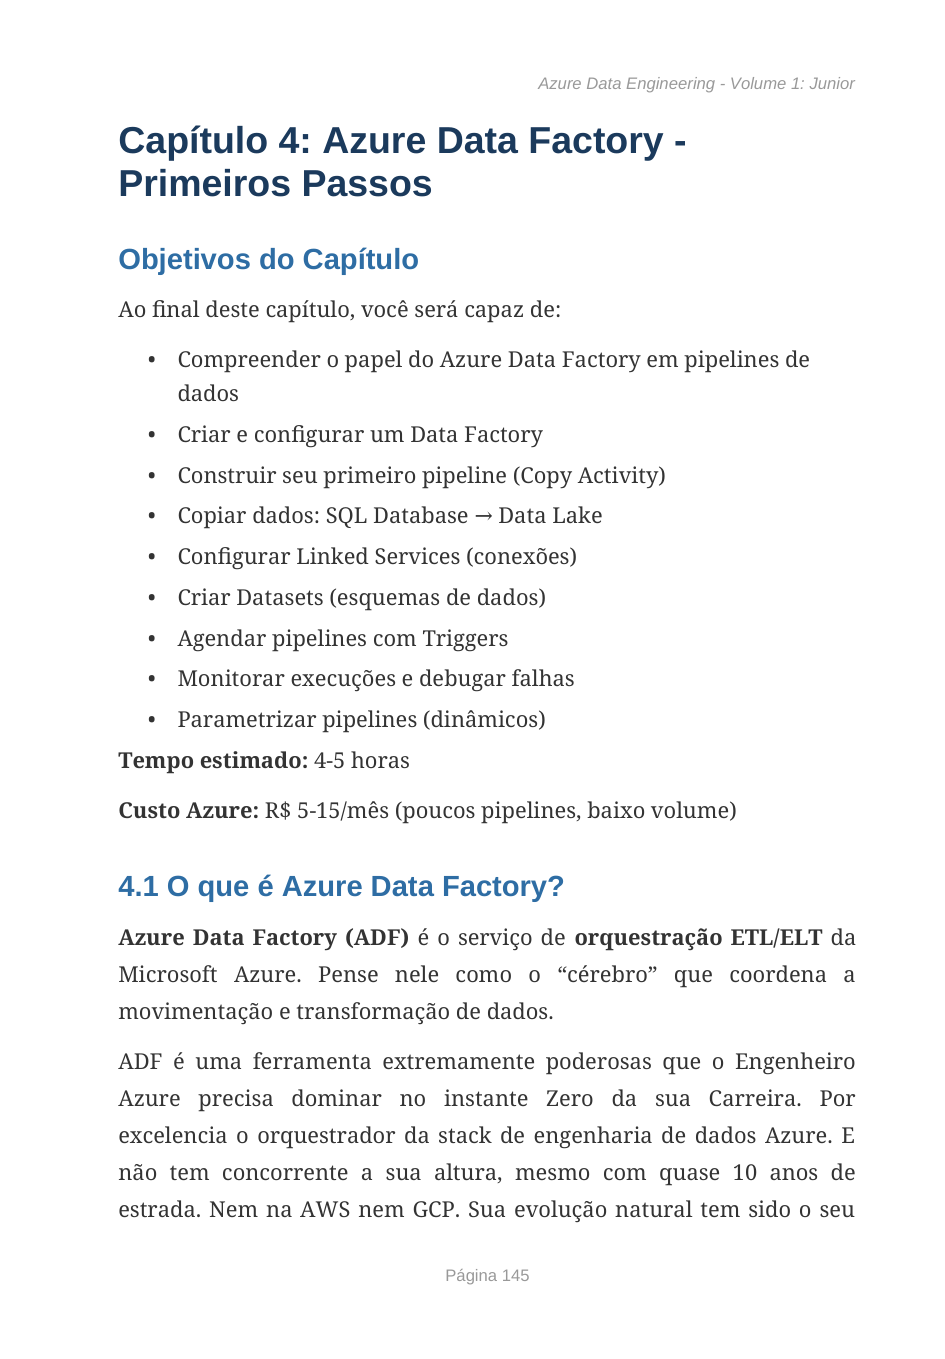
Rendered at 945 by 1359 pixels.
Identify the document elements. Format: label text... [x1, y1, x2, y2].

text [118, 1046, 856, 1224]
list Monitorar execuções e debugar falhas [148, 663, 856, 693]
subtitle Capítulo 4: Azure Data Factory - Primeiros Passos [118, 118, 856, 204]
list Criar Datasets (esquemas de dados) [148, 582, 856, 612]
list Compreender o papel do Azure Data Factory em pipelines de dados [148, 344, 856, 408]
list Configurar Linked Services (conexões) [148, 541, 856, 571]
list Construir seu primeiro pipeline (Copy Activity) [148, 460, 856, 489]
list Copiar dados: SQL Database → Data Lake [148, 501, 856, 530]
text Azure Data Factory (ADF) é o serviço de orquestração ETL/ELT da Microsoft Azure. Pense nele como o “cérebro” que coordena a movimentação e transformação de dados. [118, 922, 856, 1026]
text Tempo estimado: 4-5 horas [118, 745, 856, 775]
list Parametrizar pipelines (dinâmicos) [148, 704, 856, 734]
list Agendar pipelines com Triggers [148, 623, 856, 652]
text Ao final deste capítulo, você será capaz de: [118, 294, 856, 324]
subtitle Objetivos do Capítulo [118, 242, 856, 275]
text Custo Azure: R$ 5-15/mês (poucos pipelines, baixo volume) [118, 794, 856, 824]
list Criar e configurar um Data Factory [148, 419, 856, 449]
subtitle 4.1 O que é Azure Data Factory? [118, 869, 856, 903]
